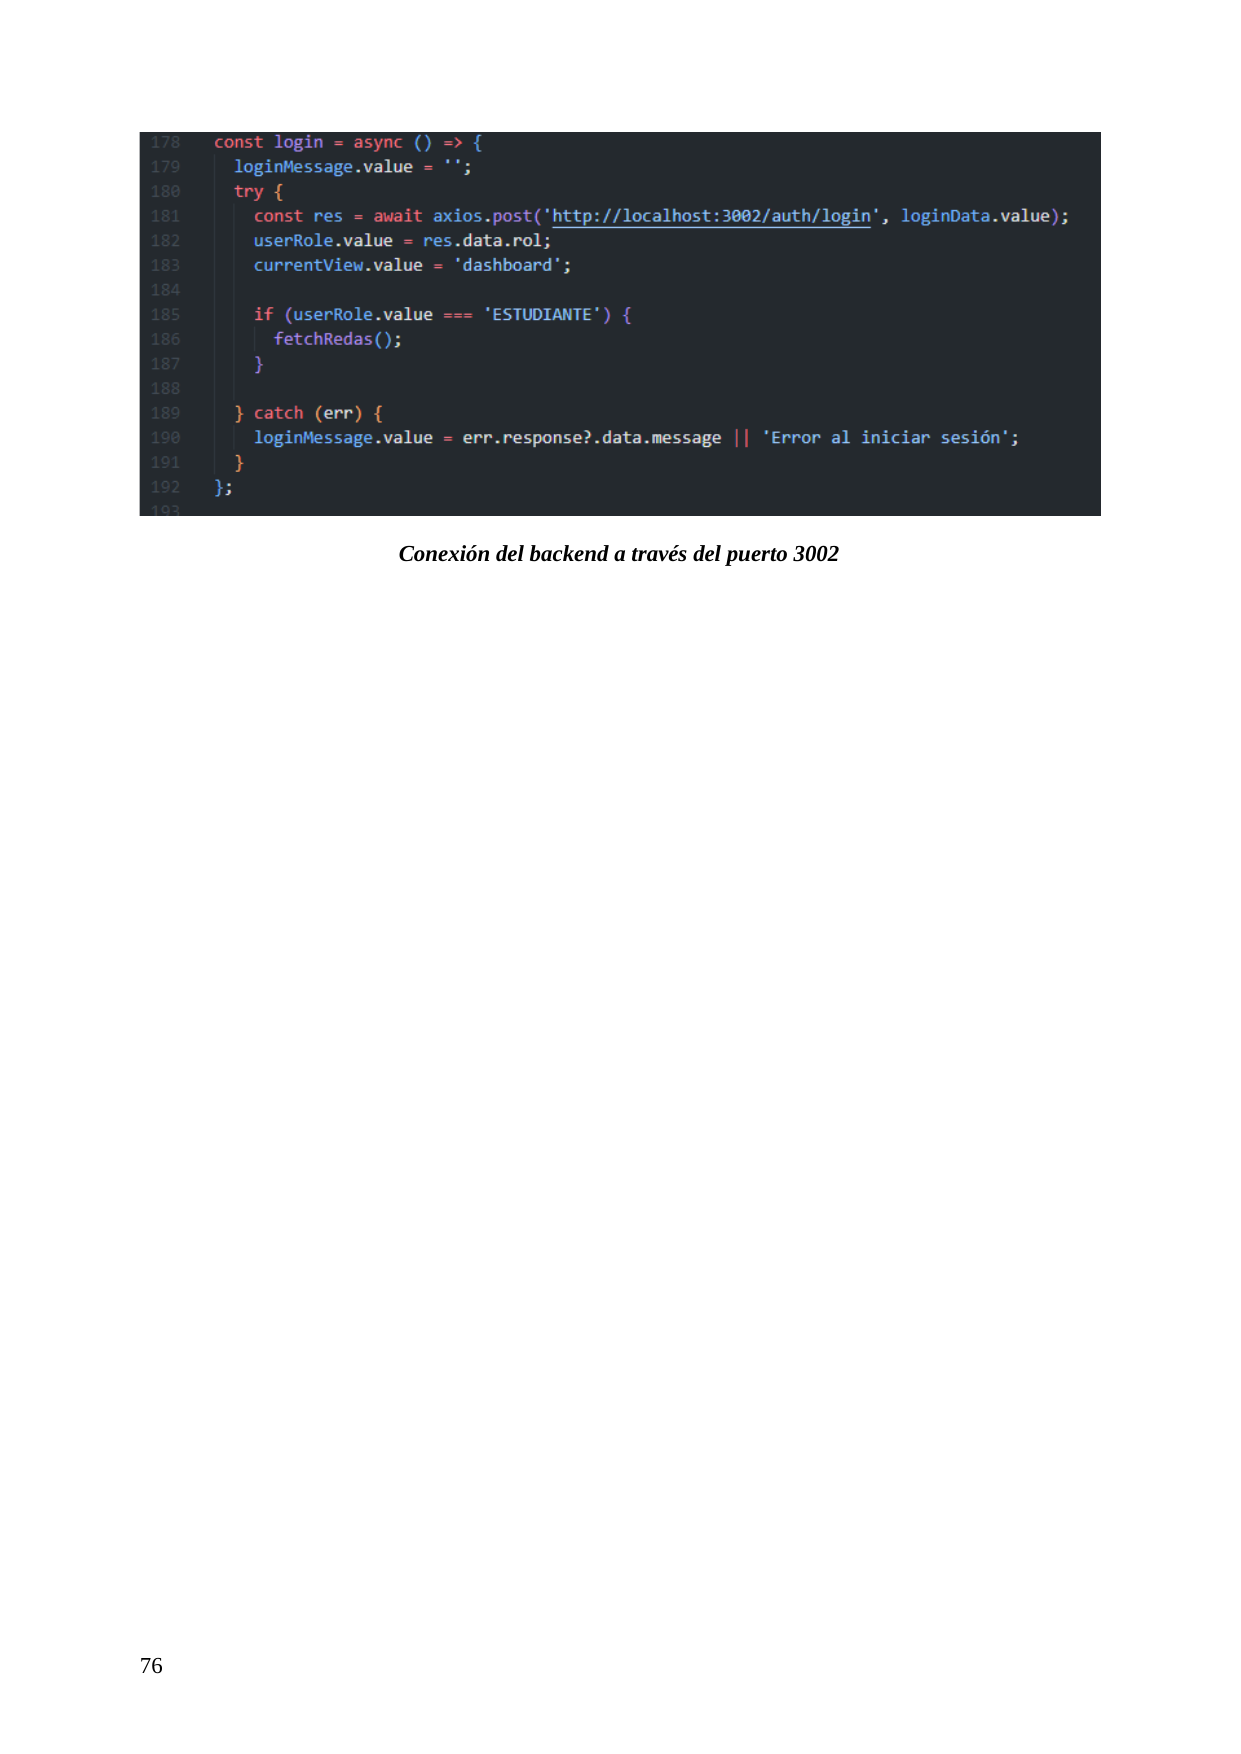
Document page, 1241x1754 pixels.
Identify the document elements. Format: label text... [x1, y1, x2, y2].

text Conexión del backend a través del puerto 3002 [139, 540, 1101, 567]
picture [139, 132, 1101, 516]
